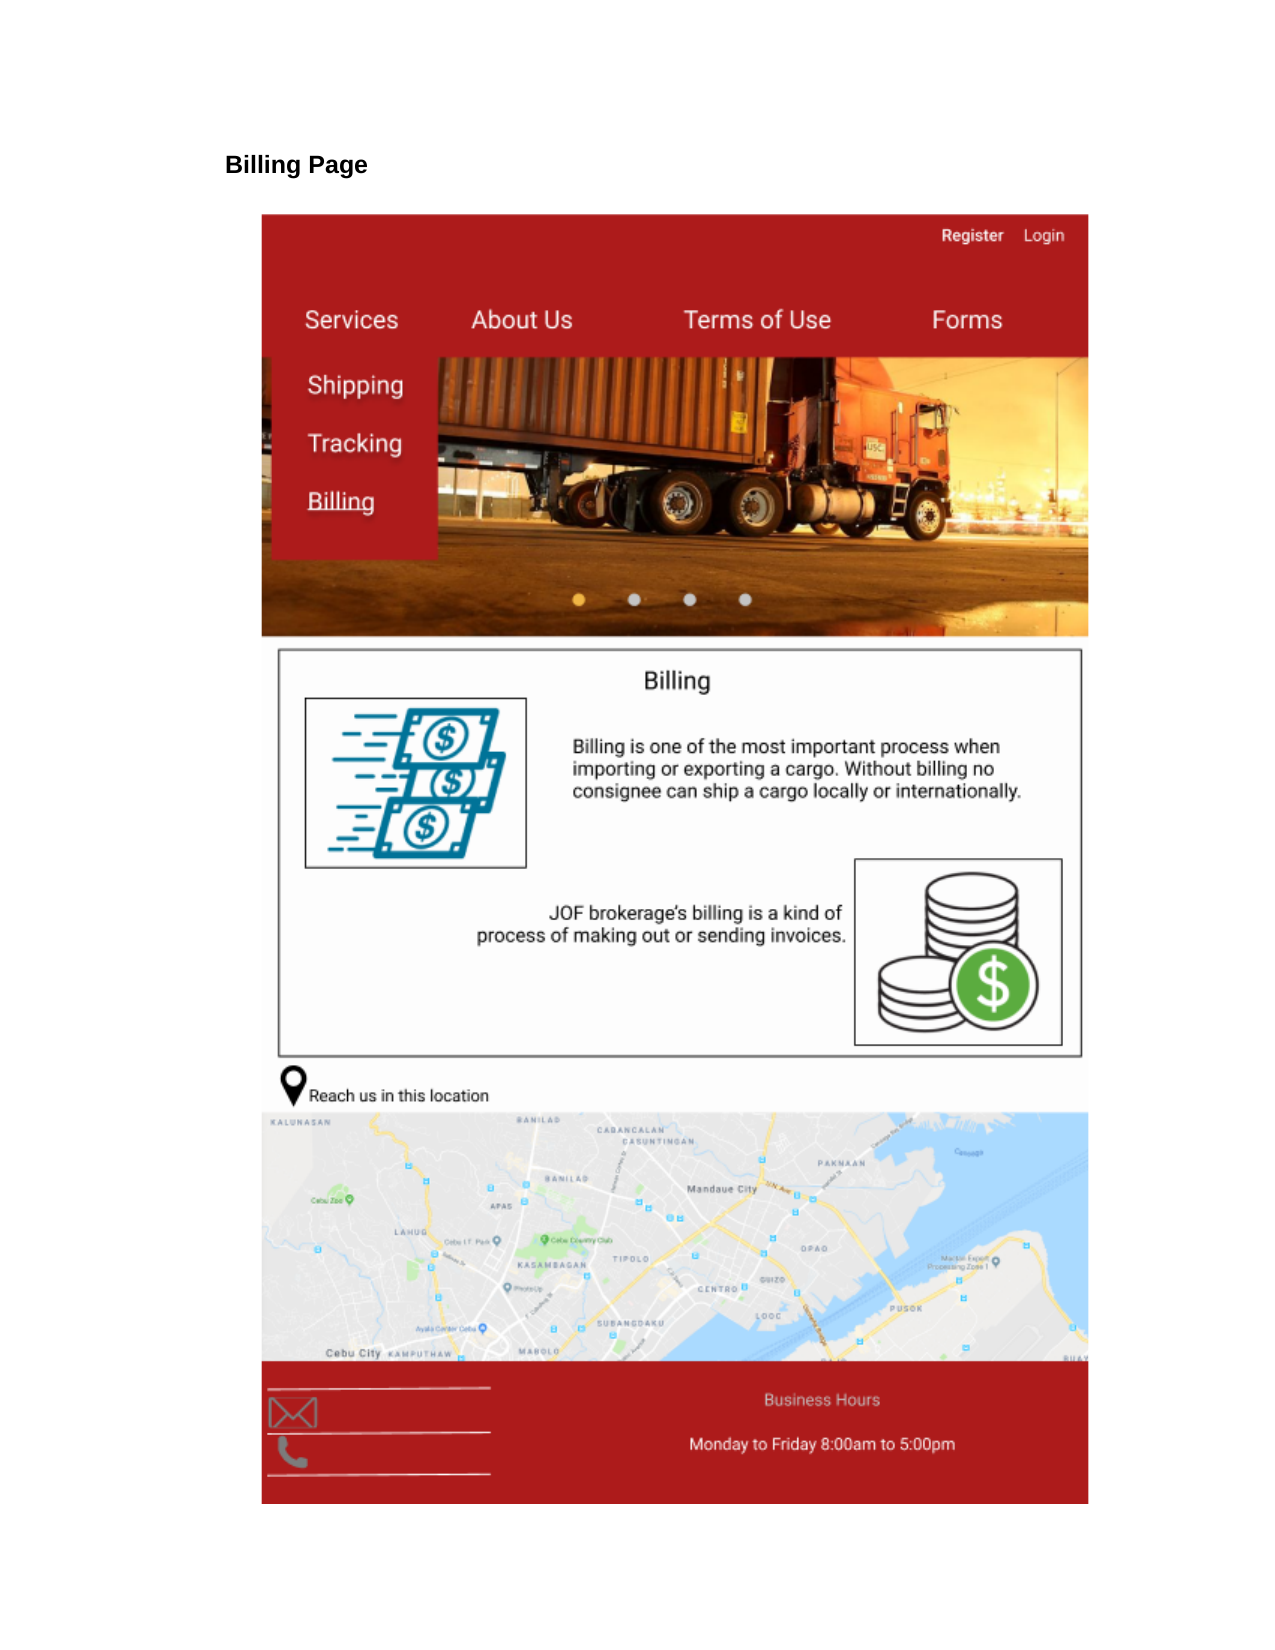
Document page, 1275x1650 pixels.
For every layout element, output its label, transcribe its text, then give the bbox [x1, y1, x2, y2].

picture [260, 213, 1088, 1502]
text Billing Page [225, 150, 1125, 179]
